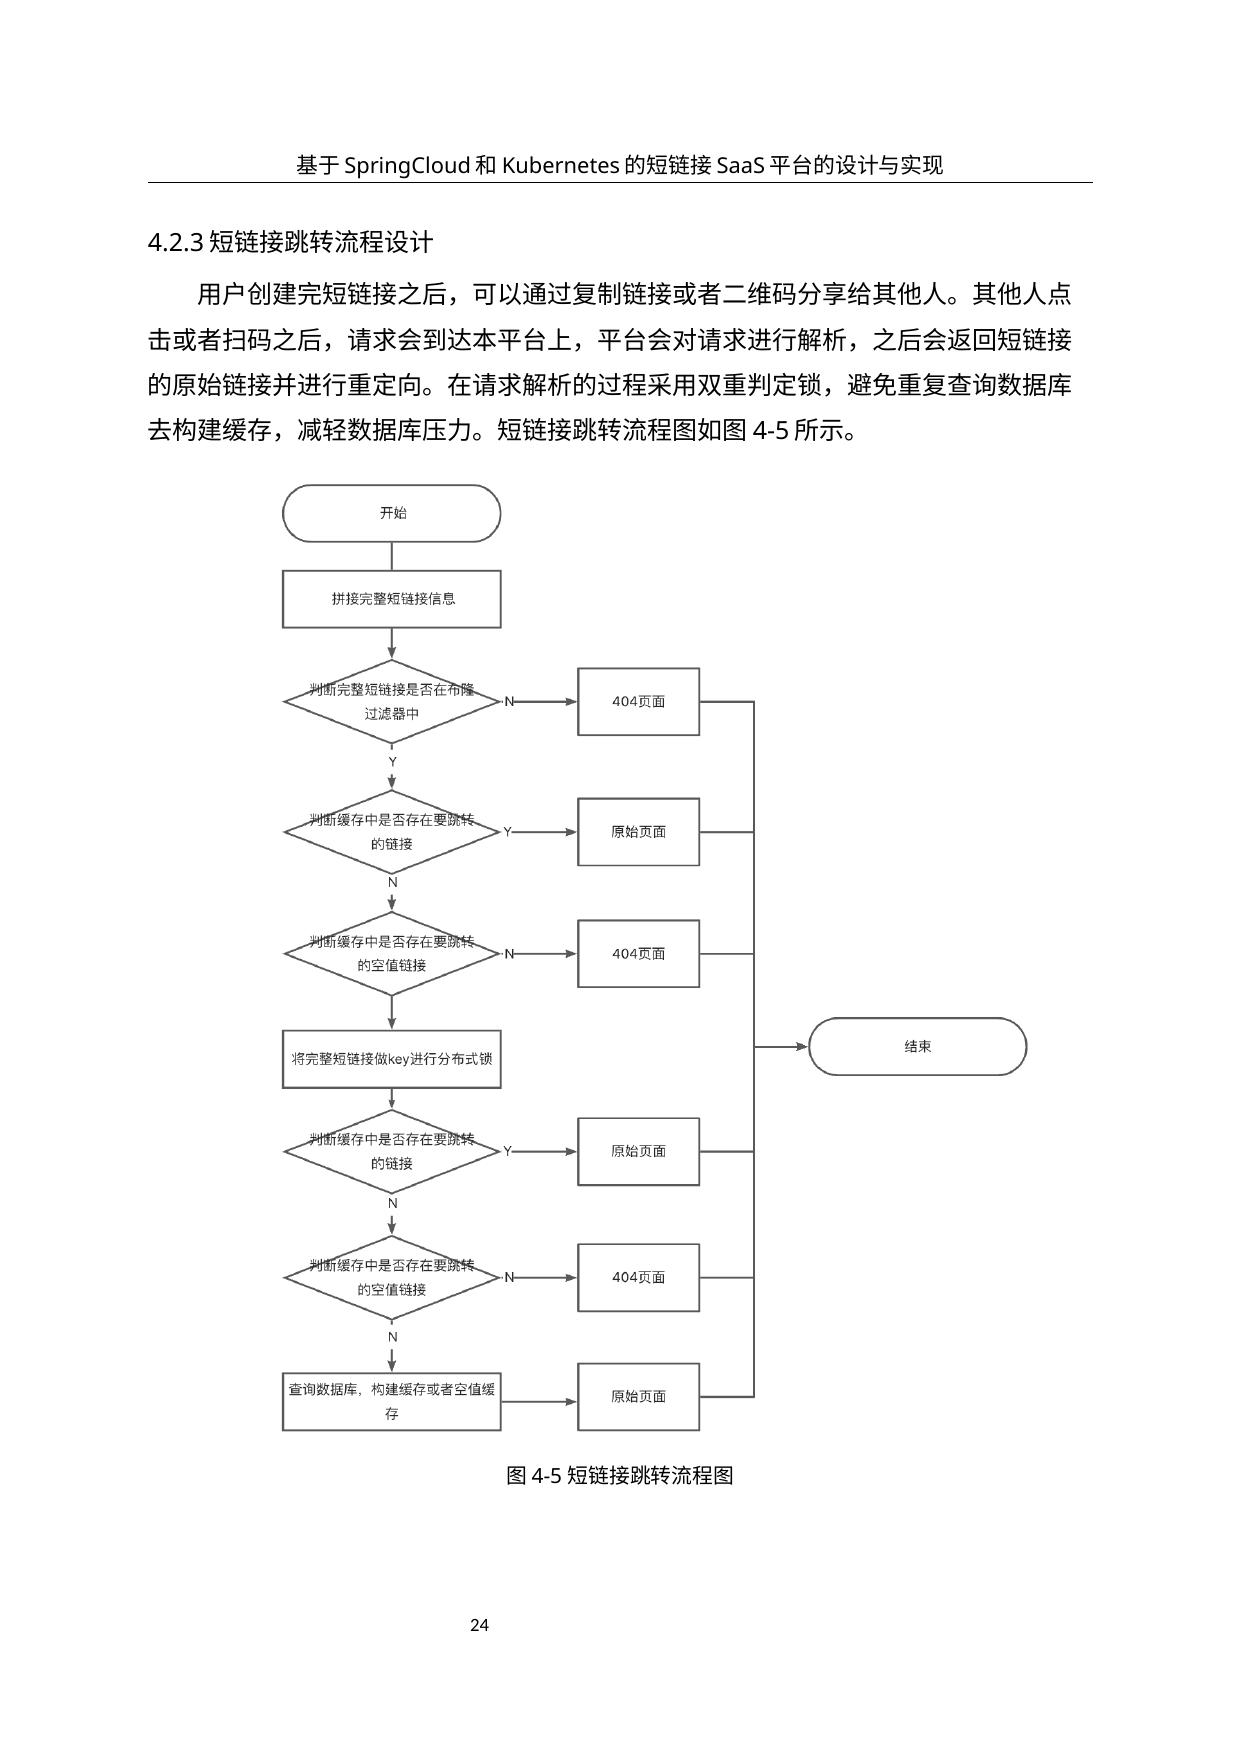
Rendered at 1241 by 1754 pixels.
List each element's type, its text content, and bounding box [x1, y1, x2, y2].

picture [167, 456, 1052, 1450]
text 图4-5 短链接跳转流程图 [148, 1458, 1093, 1490]
text 用户创建完短链接之后，可以通过复制链接或者二维码分享给其他人。其他人点击或者扫码之后，请求会到达本平台上，平台会对请求进行解析，之后会返回短链接的原始链接并进行重定向。在请求解析的过程采用双重判定锁，避免重复查询数据库去构建缓存，减轻数据库压力。短链接跳转流程图如图4-5所示。 [148, 275, 1093, 447]
subtitle 4.2.3短链接跳转流程设计 [148, 208, 1093, 273]
